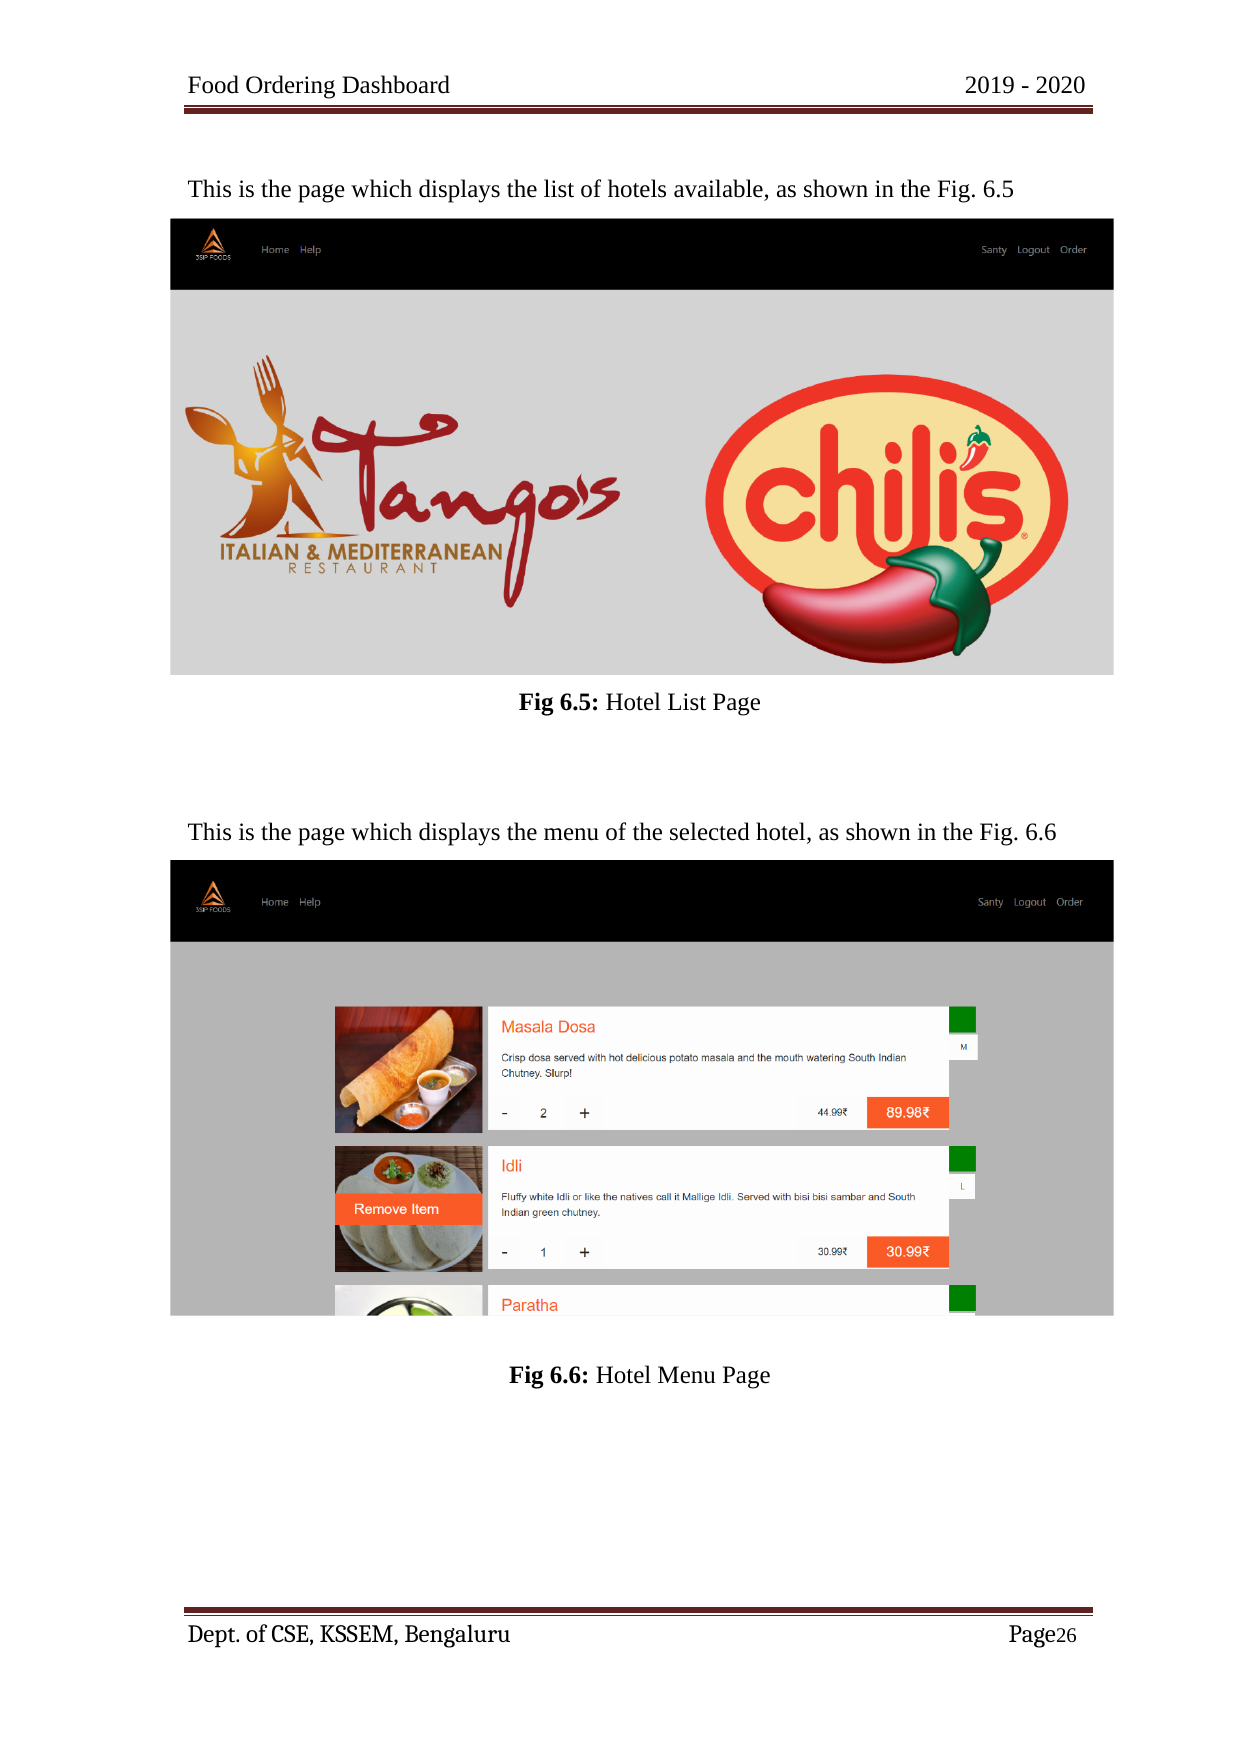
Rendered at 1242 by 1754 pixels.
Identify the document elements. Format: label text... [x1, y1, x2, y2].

text This is the page which displays the list of hotels available, as shown in the Fig. 6.5 [187, 174, 1110, 202]
text This is the page which displays the menu of the selected hotel, as shown in the Fig. 6.6 [187, 817, 1110, 846]
text Fig 6.5: Hotel List Page [518, 687, 761, 716]
picture [170, 860, 1114, 1316]
picture [170, 218, 1114, 675]
text Fig 6.6: Hotel Menu Page [502, 1360, 777, 1389]
